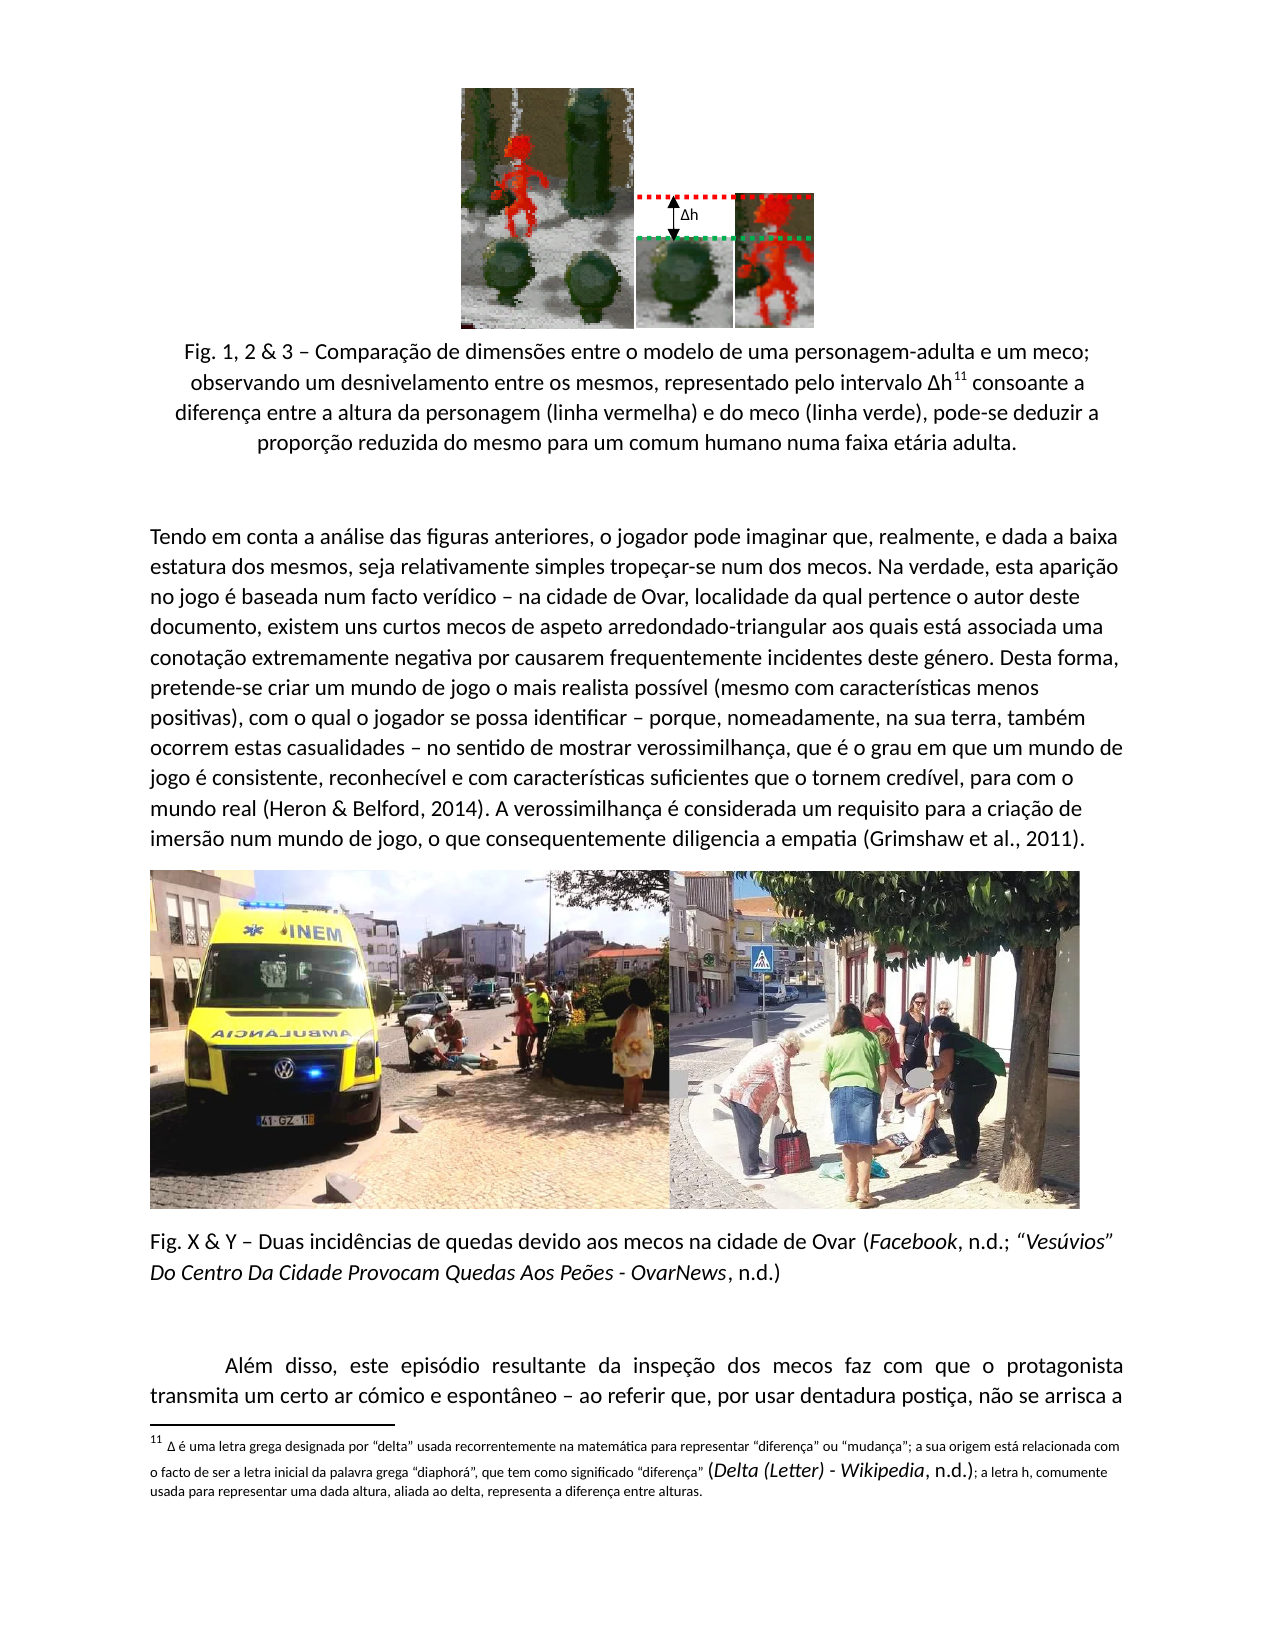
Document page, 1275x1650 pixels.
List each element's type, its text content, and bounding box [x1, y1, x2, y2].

picture [636, 237, 733, 328]
text Tendo em conta a análise das figuras anteriores, o jogador pode imaginar que, realmente, e dada a baixa estatura dos mesmos, seja relativamente simples tropeçar-se num dos mecos. Na verdade, esta aparição no jogo é baseada num facto verídico – na cidade de Ovar, localidade da qual pertence o autor deste documento, existem uns curtos mecos de aspeto arredondado-triangular aos quais está associada uma conotação extremamente negativa por causarem frequentemente incidentes deste género. Desta forma, pretende-se criar um mundo de jogo o mais realista possível (mesmo com características menos positivas), com o qual o jogador se possa identificar – porque, nomeadamente, na sua terra, também ocorrem estas casualidades – no sentido de mostrar verossimilhança, que é o grau em que um mundo de jogo é consistente, reconhecível e com características suficientes que o tornem credível, para com o mundo real . A verossimilhança é considerada um requisito para a criação de imersão num mundo de jogo, o que consequentemente diligencia a empatia . [150, 522, 1125, 852]
text Fig. 1, 2 & 3 – Comparação de dimensões entre o modelo de uma personagem-adulta e um meco; observando um desnivelamento entre os mesmos, representado pelo intervalo Δh consoante a diferença entre a altura da personagem (linha vermelha) e do meco (linha verde), pode-se deduzir a proporção reduzida do mesmo para um comum humano numa faixa etária adulta. [150, 337, 1125, 456]
picture [461, 88, 634, 329]
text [150, 1351, 1125, 1410]
text Fig. X & Y – Duas incidências de quedas devido aos mecos na cidade de Ovar [150, 1227, 1125, 1286]
picture [735, 193, 814, 328]
picture [150, 870, 1080, 1209]
